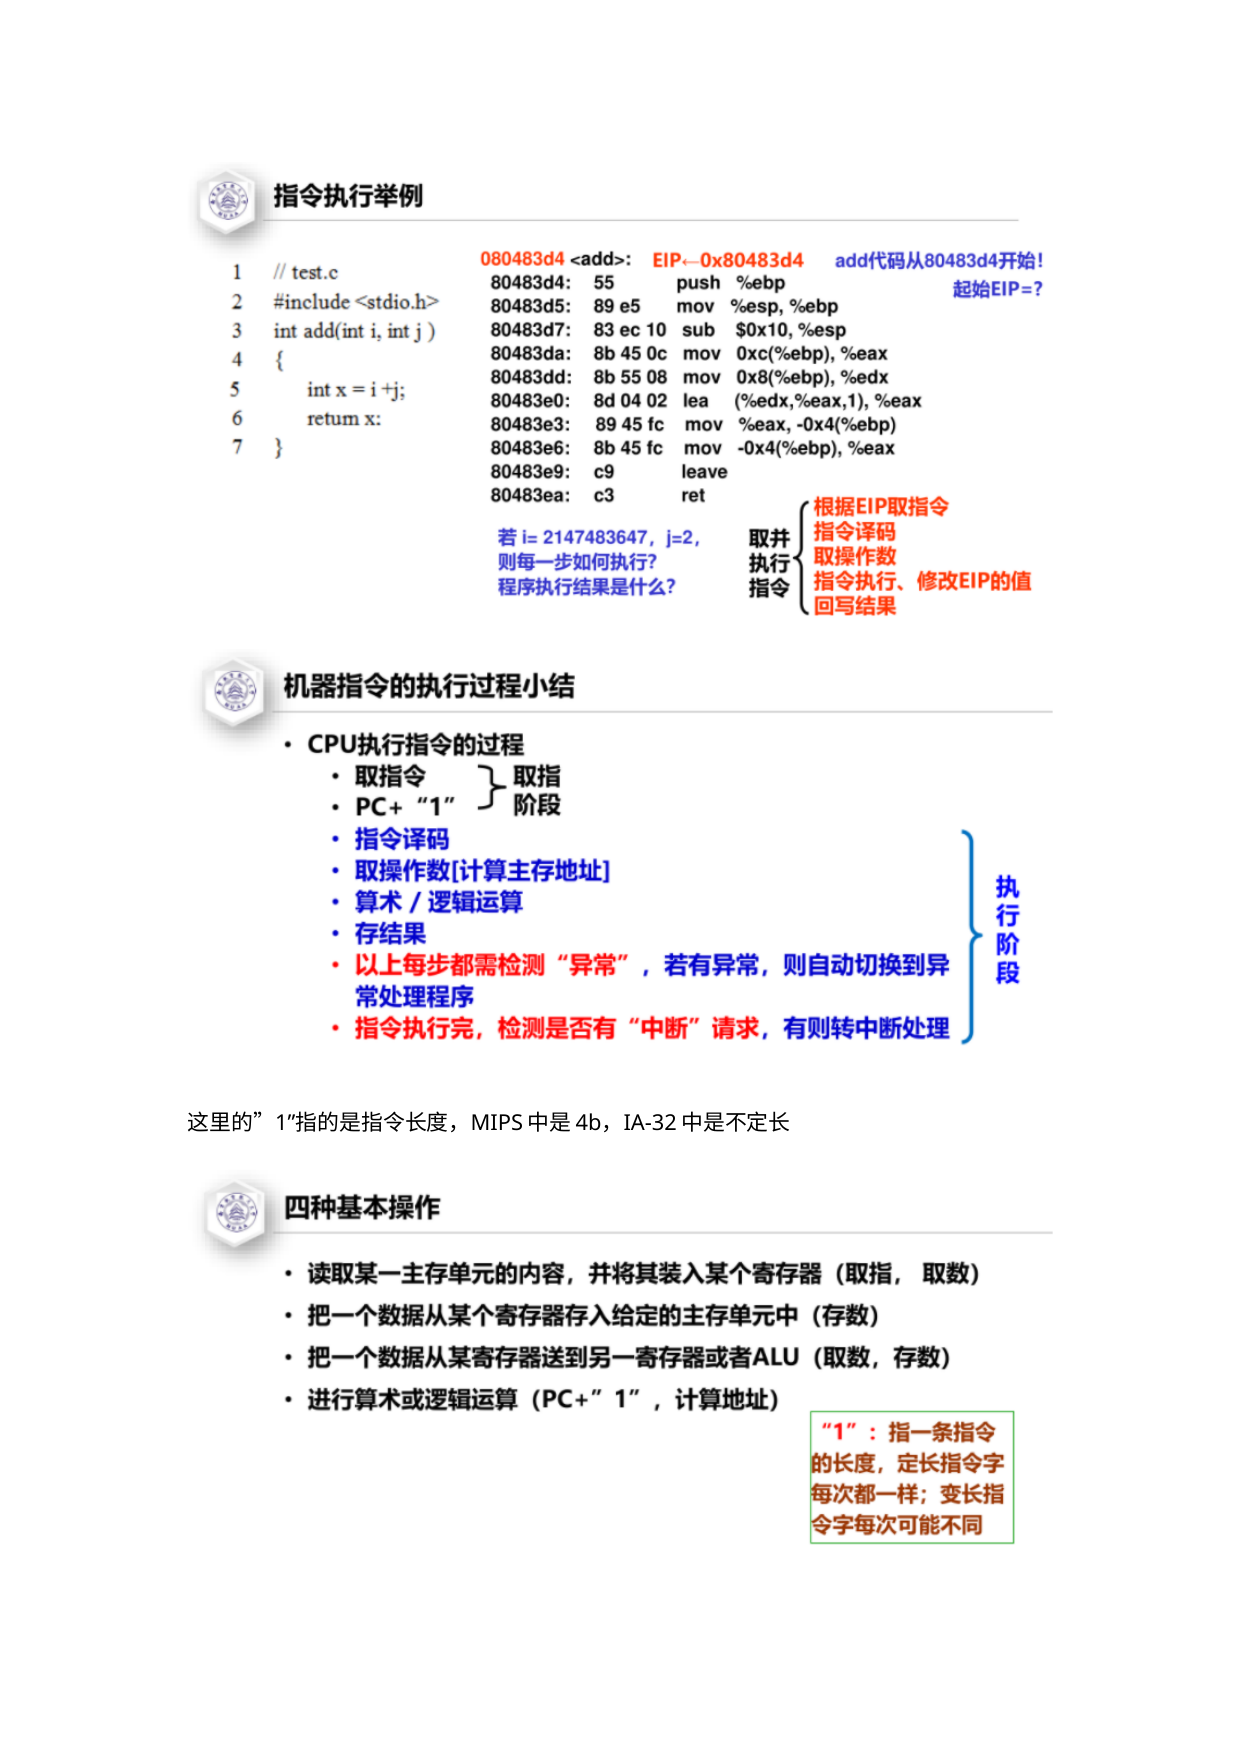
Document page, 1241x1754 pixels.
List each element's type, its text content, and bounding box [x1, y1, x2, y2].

picture [187, 649, 1053, 1078]
picture [187, 1169, 1053, 1580]
text 这里的”1”指的是指令长度，MIPS中是4b，IA-32中是不定长 [187, 1104, 1053, 1137]
picture [187, 162, 1053, 628]
